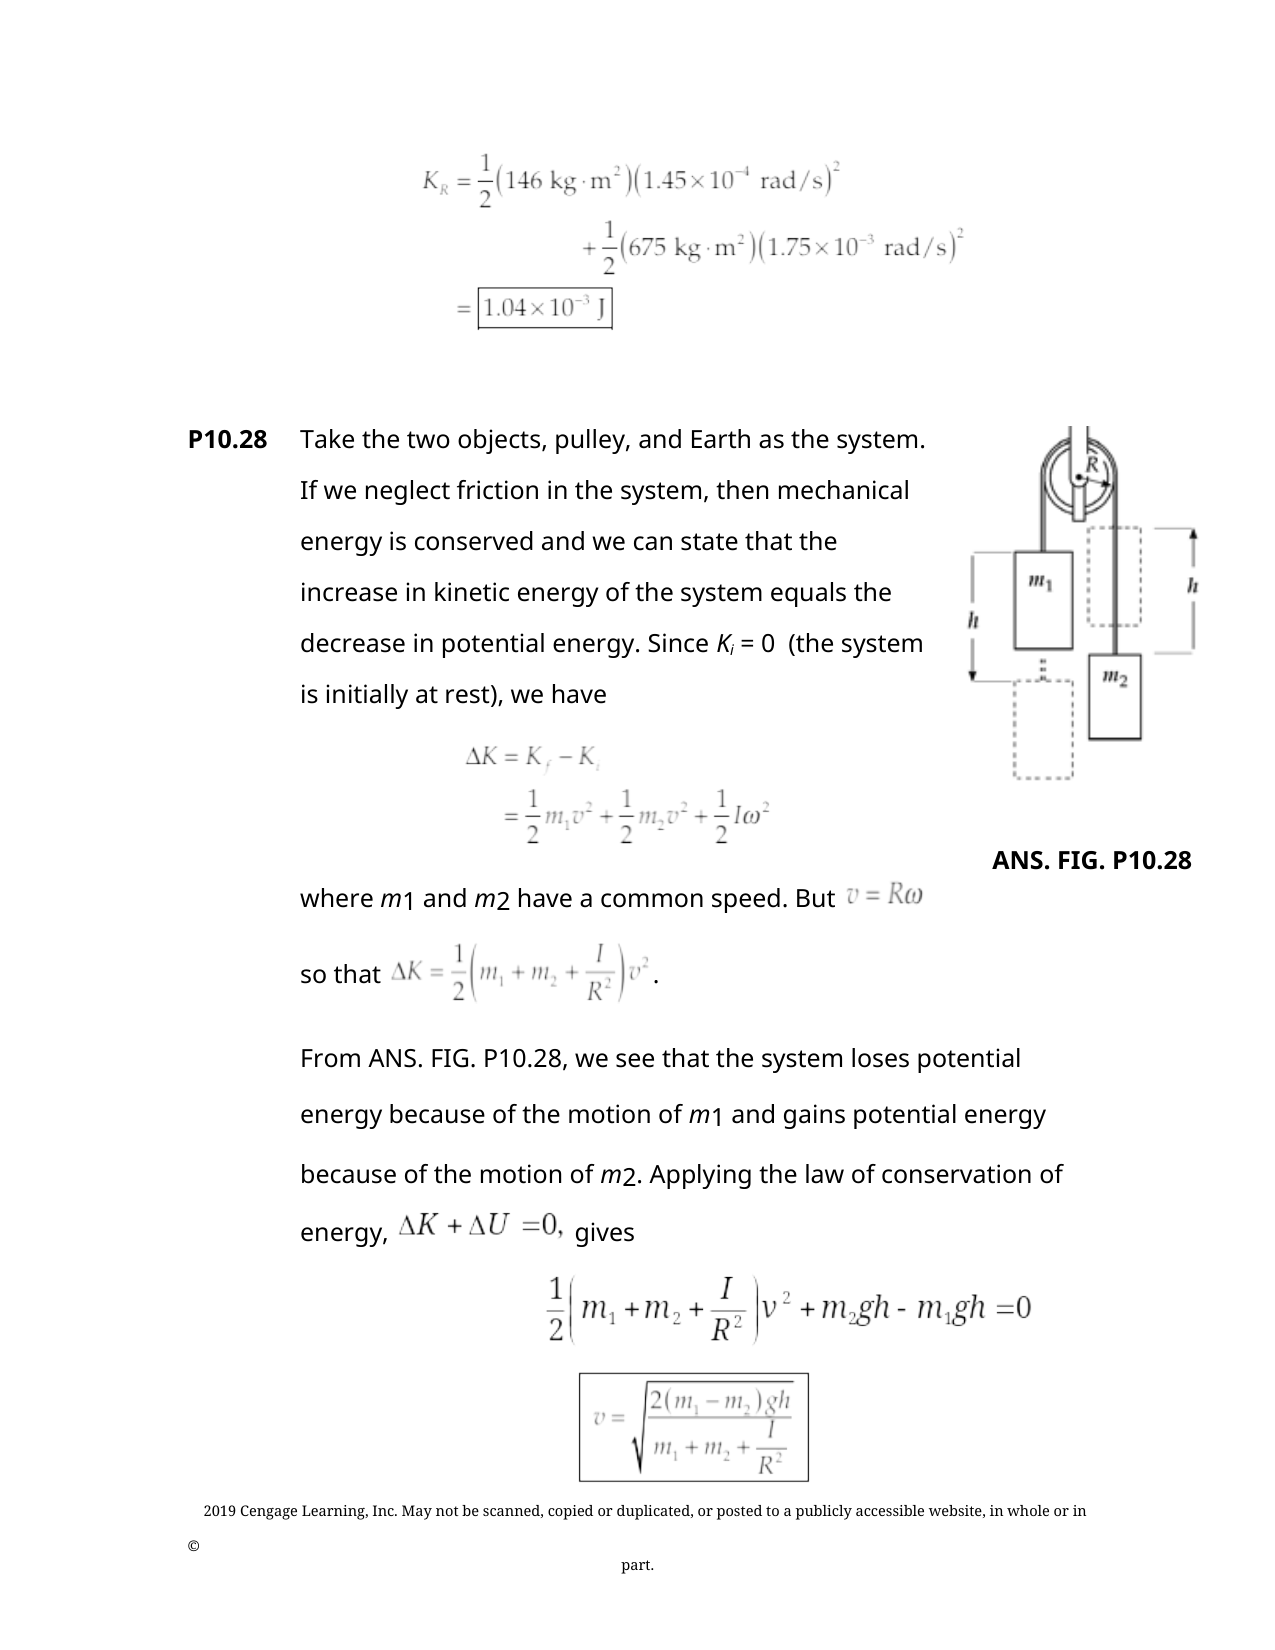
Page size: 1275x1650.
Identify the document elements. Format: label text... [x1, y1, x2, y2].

text P10.28 Take the two objects, pulley, and Earth as the system. If we neglect friction in the system, then mechanical energy is conserved and we can state that the increase in kinetic energy of the system equals the decrease in potential energy. Since Ki = 0 (the system is initially at rest), we have [187, 421, 1087, 711]
text From ANS. FIG. P10.28, we see that the system loses potential energy because of the motion of m1 and gains potential energy because of the motion of m2. Applying the law of conservation of energy, gives [300, 1040, 1087, 1253]
text where m1 and m2 have a common speed. But so that . [300, 876, 1087, 1011]
